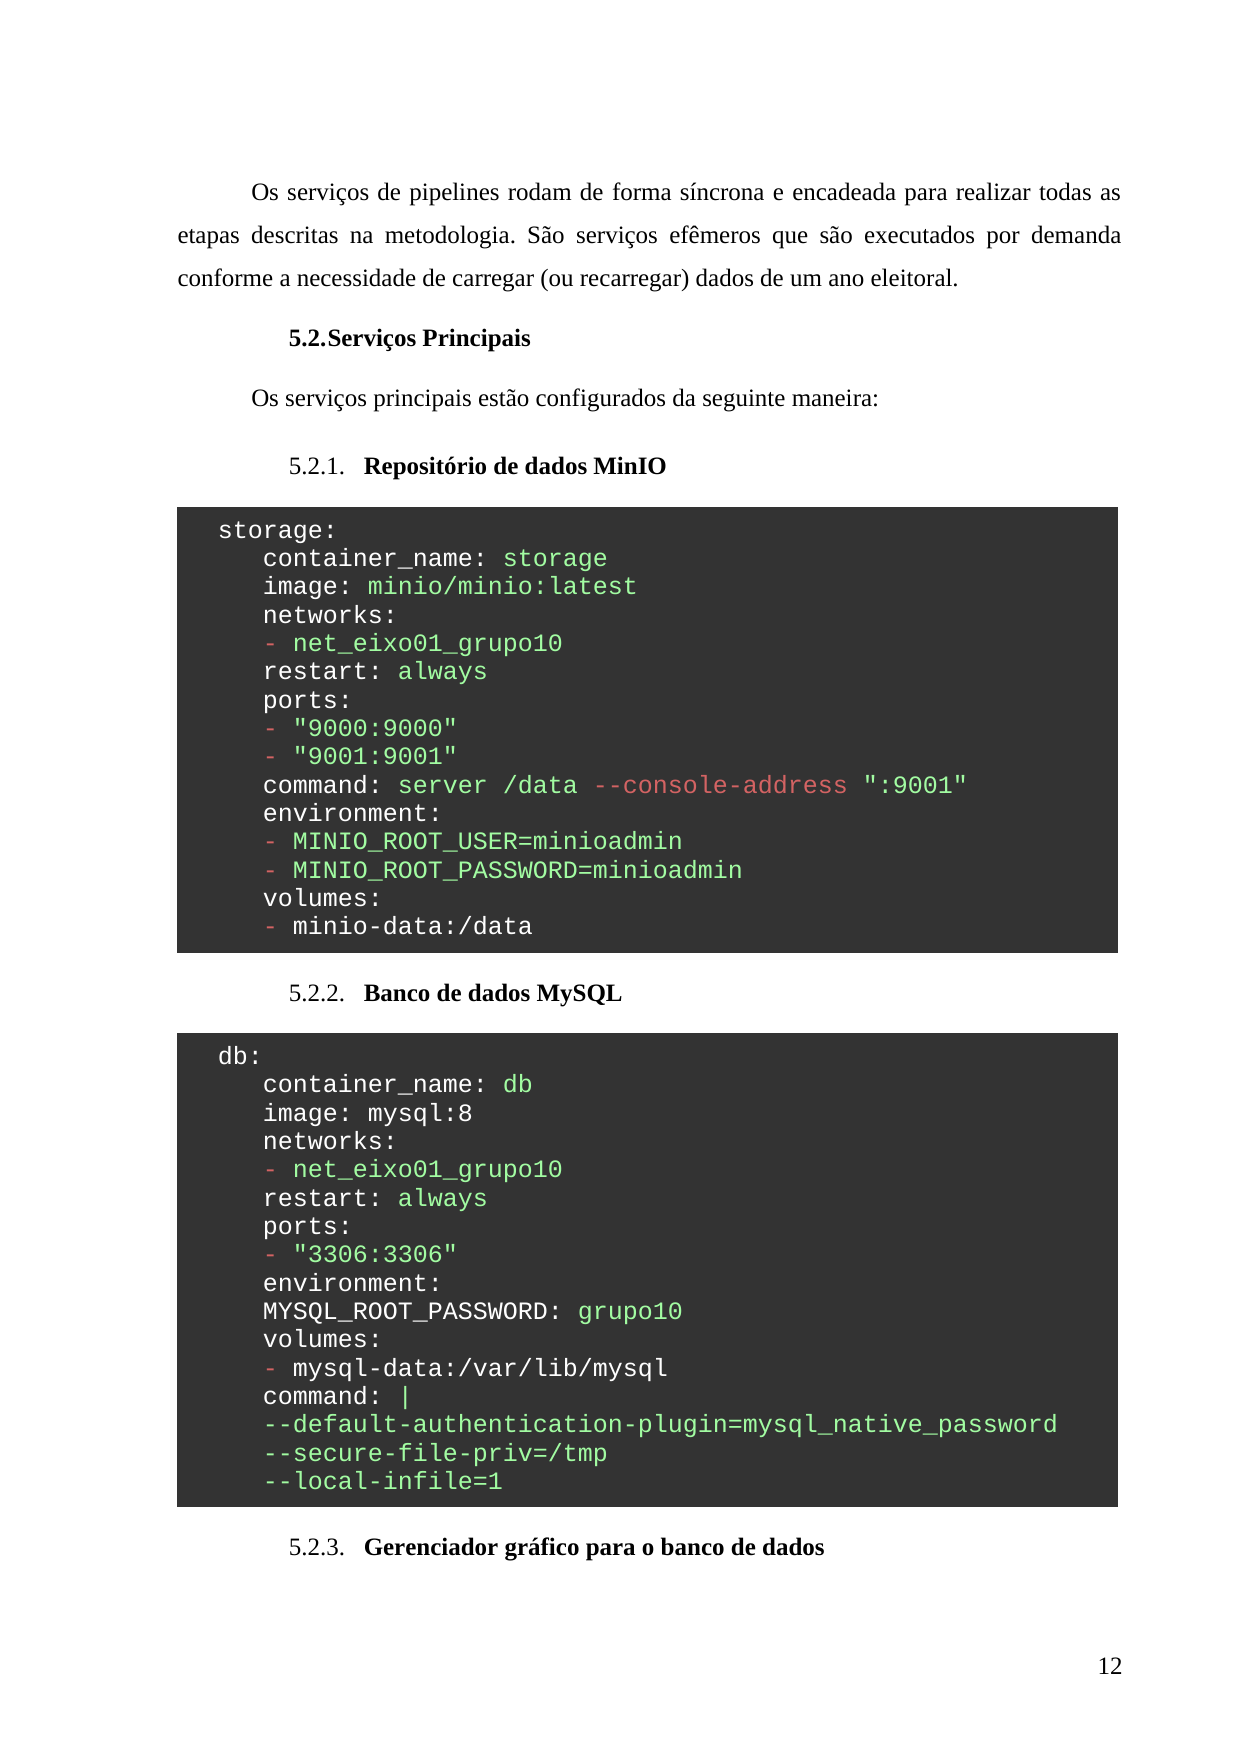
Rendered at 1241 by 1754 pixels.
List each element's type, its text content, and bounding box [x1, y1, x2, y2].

list Banco de dados MySQL [288, 978, 1122, 1006]
list Gerenciador gráfico para o banco de dados [288, 1532, 1122, 1561]
text Os serviços principais estão configurados da seguinte maneira: [177, 383, 1122, 412]
list Repositório de dados MinIO [288, 451, 1122, 480]
table_header db: container_name: db image: mysql:8 networks: - net_eixo01_grupo10 restart: always ports: - "3306:3306" environment: MYSQL_ROOT_PASSWORD: grupo10 volumes: - mysql-data:/var/lib/mysql command: | --default-authentication-plugin=mysql_native_password --secure-file-priv=/tmp --local-infile=1 [177, 1033, 1118, 1507]
table_header storage: container_name: storage image: minio/minio:latest networks: - net_eixo01_grupo10 restart: always ports: - "9000:9000" - "9001:9001" command: server /data --console-address ":9001" environment: - MINIO_ROOT_USER=minioadmin - MINIO_ROOT_PASSWORD=minioadmin volumes: - minio-data:/data [177, 507, 1118, 953]
text Os serviços de pipelines rodam de forma síncrona e encadeada para realizar todas as etapas descritas na metodologia. São serviços efêmeros que são executados por demanda conforme a necessidade de carregar (ou recarregar) dados de um ano eleitoral. [177, 177, 1122, 292]
subtitle Serviços Principais [288, 323, 1122, 352]
